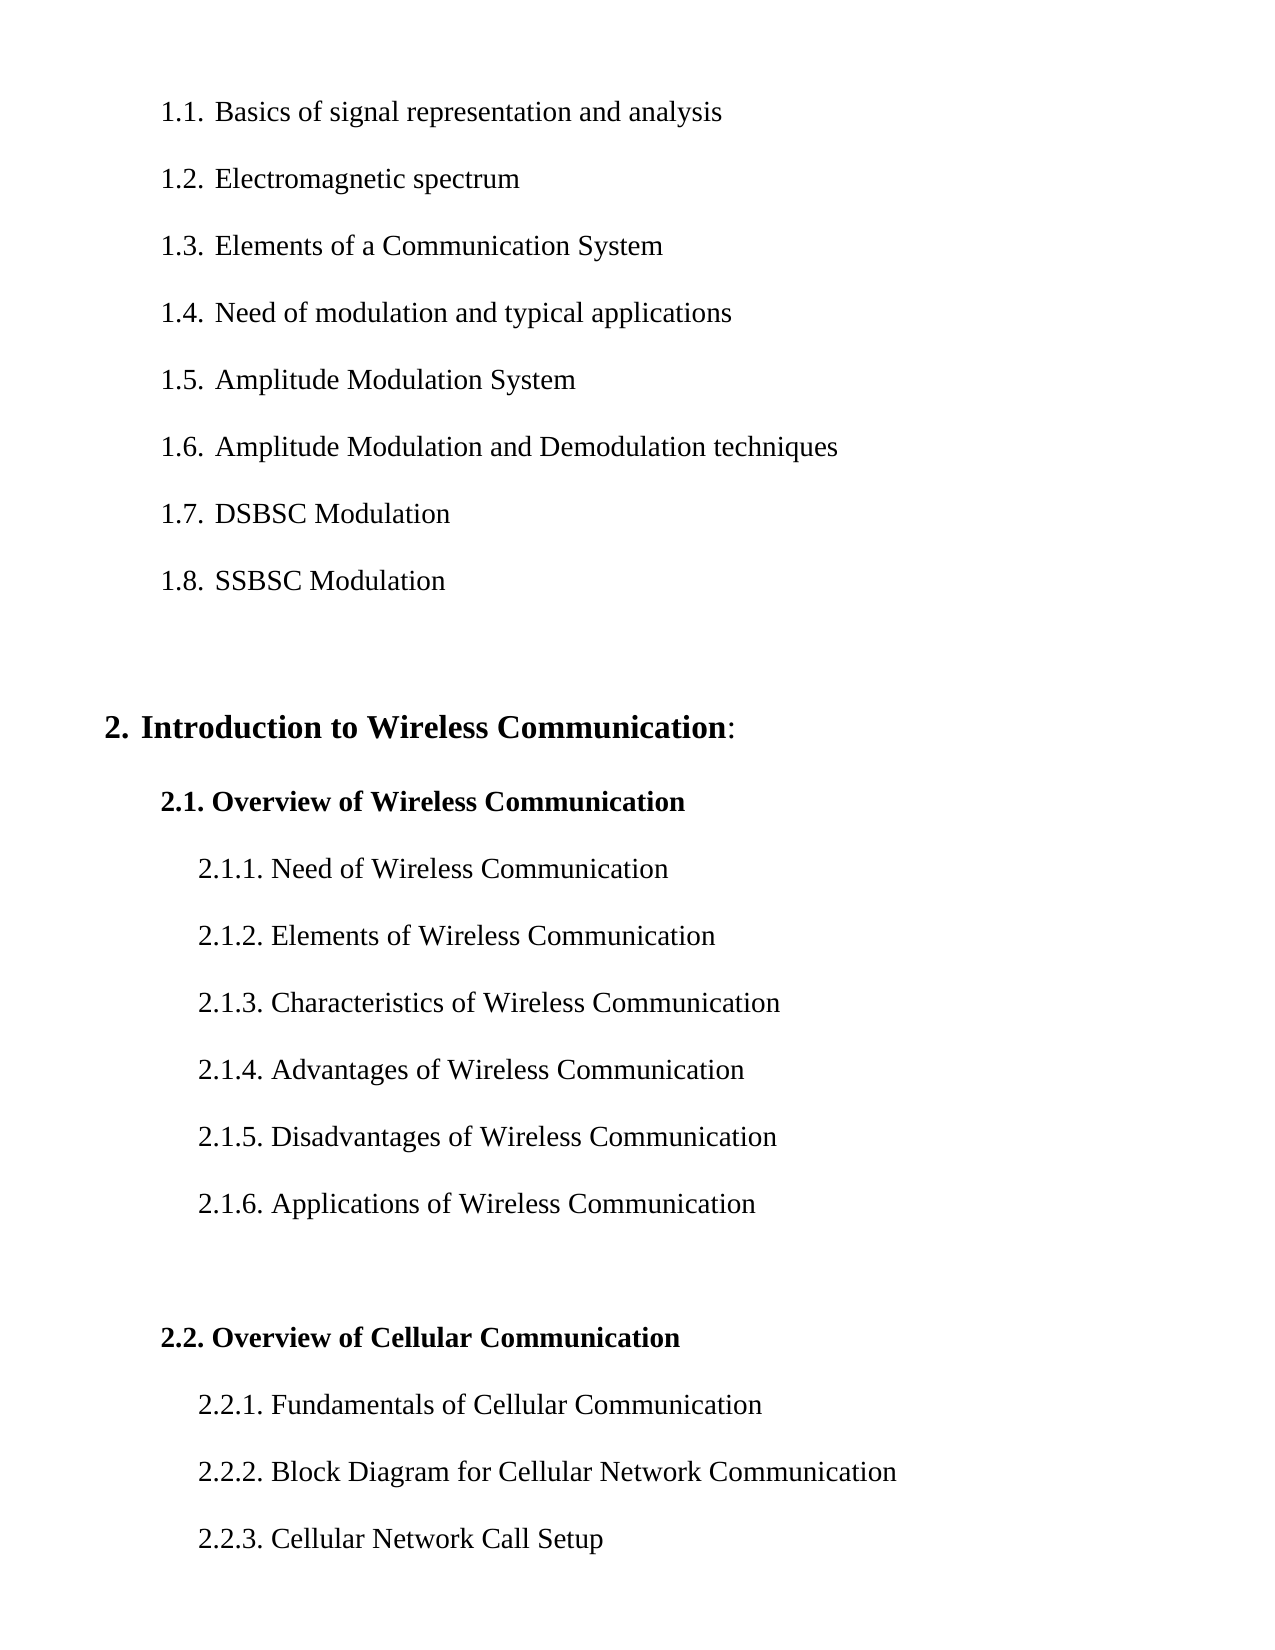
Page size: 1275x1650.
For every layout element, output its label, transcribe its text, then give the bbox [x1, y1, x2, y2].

list Elements of a Communication System [160, 228, 1171, 261]
list 2.2.2. Block Diagram for Cellular Network Communication [160, 1454, 1171, 1488]
list 2.1.2. Elements of Wireless Communication [160, 918, 1171, 951]
list 2.1.1. Need of Wireless Communication [160, 851, 1171, 884]
list 2.2.1. Fundamentals of Cellular Communication [160, 1387, 1171, 1421]
list Amplitude Modulation and Demodulation techniques [160, 429, 1171, 463]
list 2.2.3. Cellular Network Call Setup [160, 1522, 1171, 1555]
list 2.1.6. Applications of Wireless Communication [160, 1186, 1171, 1220]
list DSBSC Modulation [160, 496, 1171, 530]
list 2.1.5. Disadvantages of Wireless Communication [160, 1119, 1171, 1153]
list Electromagnetic spectrum [160, 161, 1171, 194]
list SSBSC Modulation [160, 563, 1171, 597]
list 2.1.4. Advantages of Wireless Communication [160, 1052, 1171, 1086]
list 2.1. Overview of Wireless Communication [160, 784, 1171, 817]
list Introduction to Wireless Communication: [104, 707, 1171, 745]
list 2.1.3. Characteristics of Wireless Communication [160, 985, 1171, 1018]
list Basics of signal representation and analysis [160, 94, 1171, 127]
list Amplitude Modulation System [160, 362, 1171, 396]
list Need of modulation and typical applications [160, 295, 1171, 328]
list 2.2. Overview of Cellular Communication [160, 1320, 1171, 1354]
